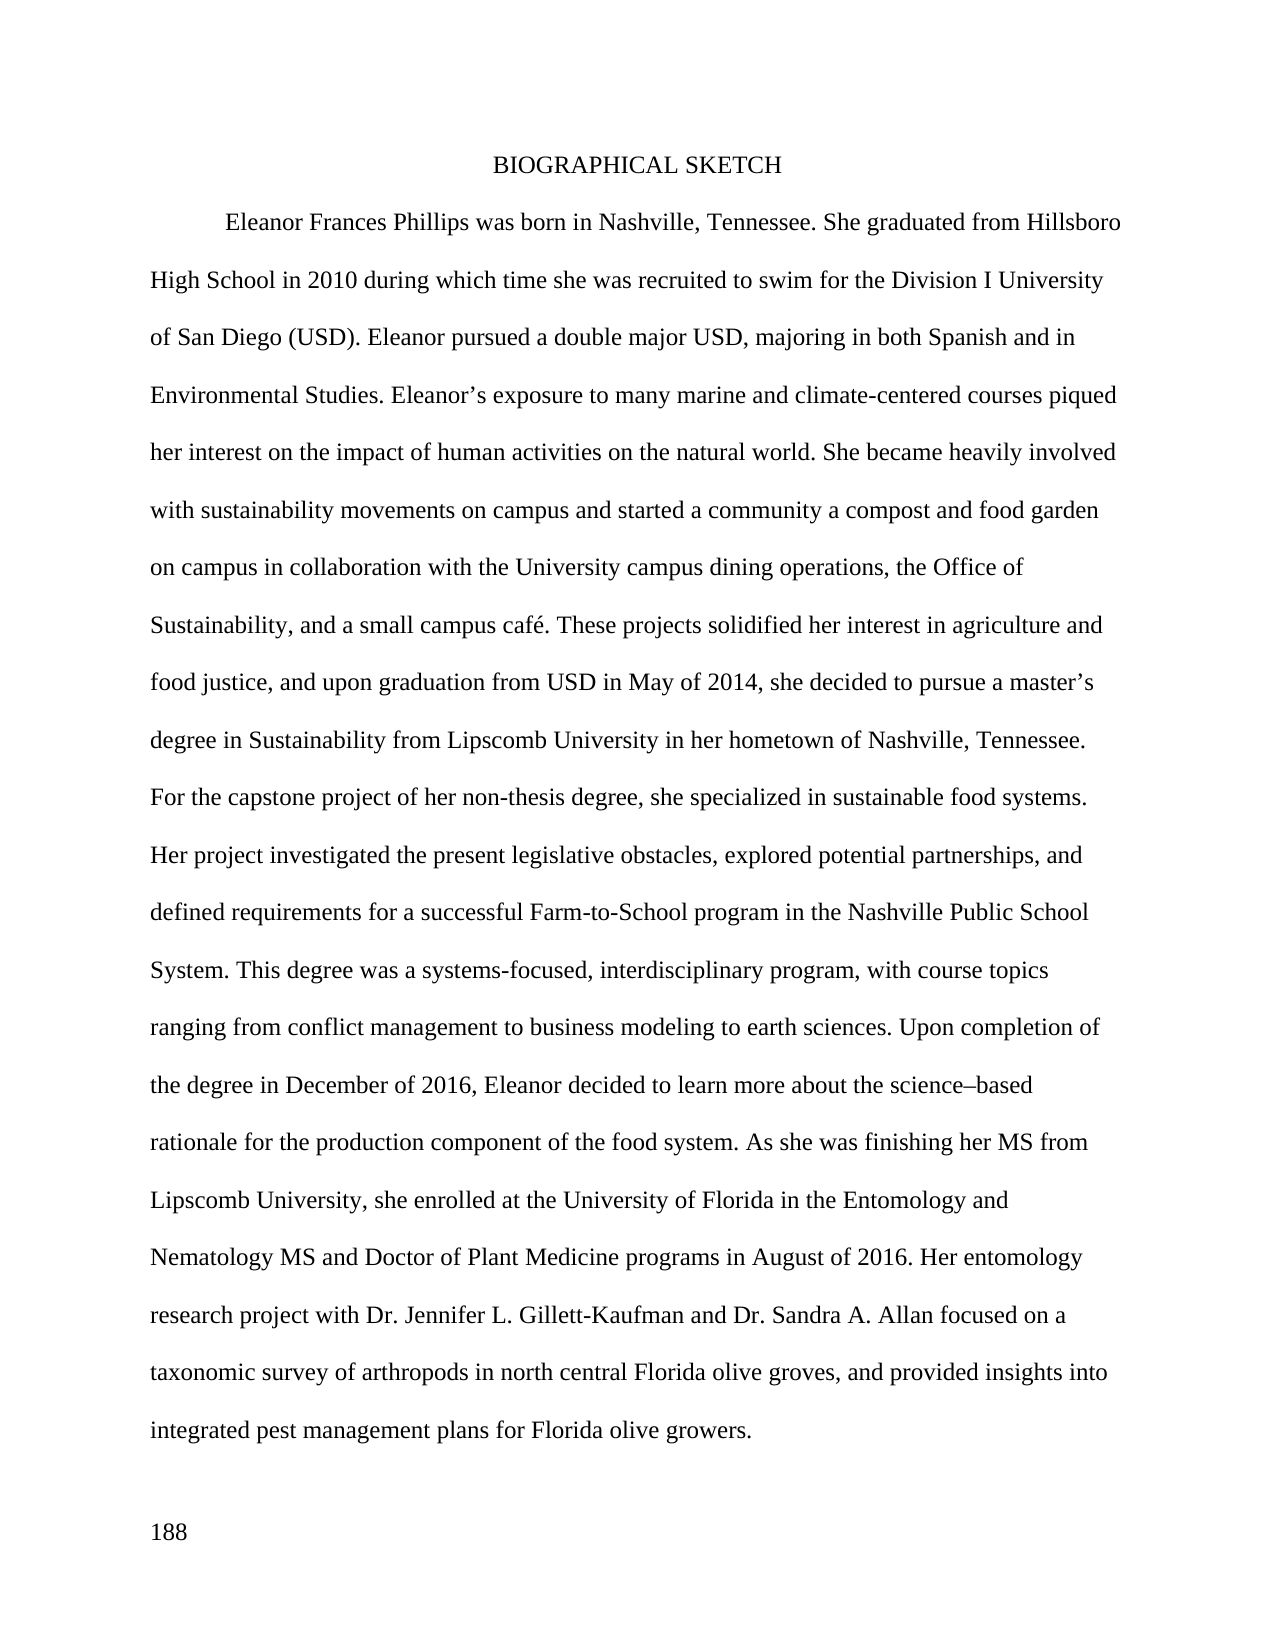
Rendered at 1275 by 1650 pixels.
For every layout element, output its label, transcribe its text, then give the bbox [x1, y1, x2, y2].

text BIOGRAPHICAL SKETCH [150, 150, 1125, 179]
text Eleanor Frances Phillips was born in Nashville, Tennessee. She graduated from Hillsboro High School in 2010 during which time she was recruited to swim for the Division I University of San Diego (USD). Eleanor pursued a double major USD, majoring in both Spanish and in Environmental Studies. Eleanor’s exposure to many marine and climate-centered courses piqued her interest on the impact of human activities on the natural world. She became heavily involved with sustainability movements on campus and started a community a compost and food garden on campus in collaboration with the University campus dining operations, the Office of Sustainability, and a small campus café. These projects solidified her interest in agriculture and food justice, and upon graduation from USD in May of 2014, she decided to pursue a master’s degree in Sustainability from Lipscomb University in her hometown of Nashville, Tennessee. For the capstone project of her non-thesis degree, she specialized in sustainable food systems. Her project investigated the present legislative obstacles, explored potential partnerships, and defined requirements for a successful Farm-to-School program in the Nashville Public School System. This degree was a systems-focused, interdisciplinary program, with course topics ranging from conflict management to business modeling to earth sciences. Upon completion of the degree in December of 2016, Eleanor decided to learn more about the science–based rationale for the production component of the food system. As she was finishing her MS from Lipscomb University, she enrolled at the University of Florida in the Entomology and Nematology MS and Doctor of Plant Medicine programs in August of 2016. Her entomology research project with Dr. Jennifer L. Gillett-Kaufman and Dr. Sandra A. Allan focused on a taxonomic survey of arthropods in north central Florida olive groves, and provided insights into integrated pest management plans for Florida olive growers. [150, 207, 1125, 1444]
